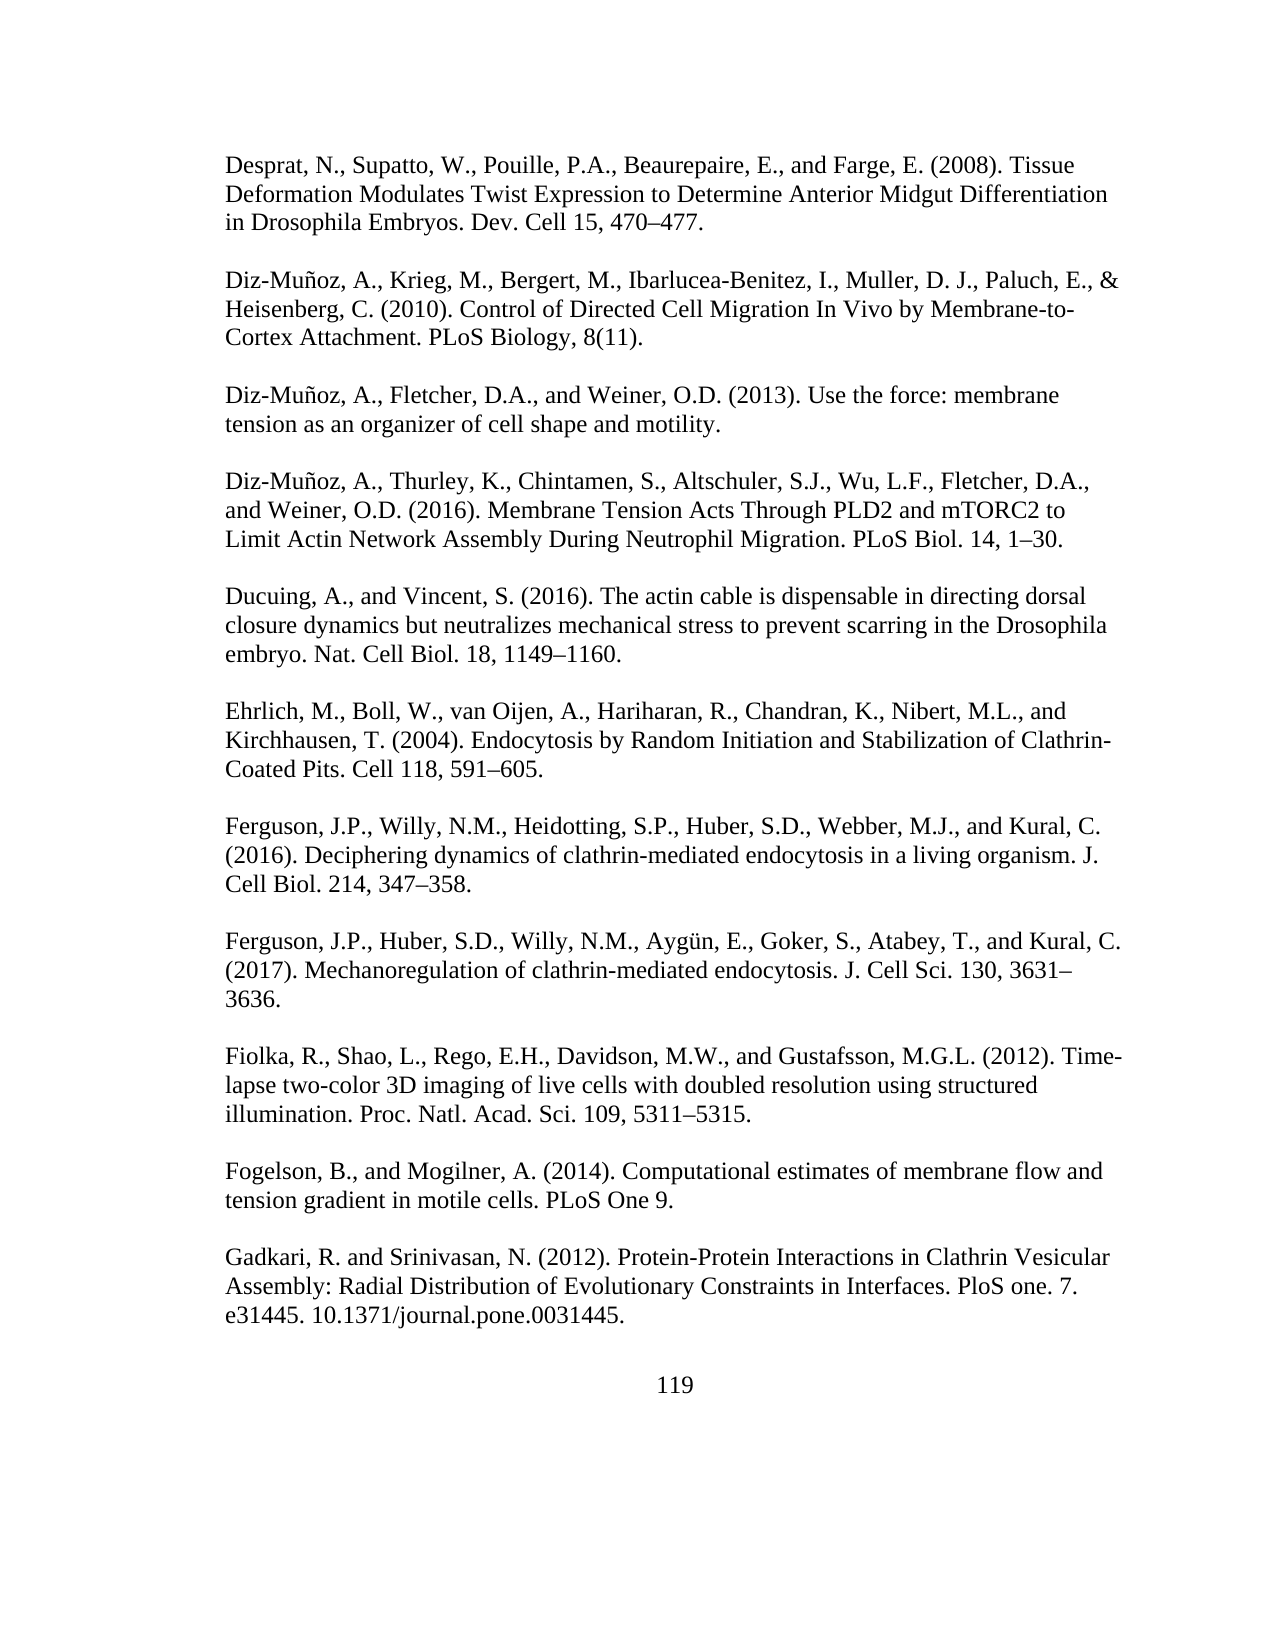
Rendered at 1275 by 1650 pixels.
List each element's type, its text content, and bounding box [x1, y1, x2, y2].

text Ducuing, A., and Vincent, S. (2016). The actin cable is dispensable in directing dorsal closure dynamics but neutralizes mechanical stress to prevent scarring in the Drosophila embryo. Nat. Cell Biol. 18, 1149–1160. [225, 581, 1125, 667]
text Ferguson, J.P., Huber, S.D., Willy, N.M., Aygün, E., Goker, S., Atabey, T., and Kural, C. (2017). Mechanoregulation of clathrin-mediated endocytosis. J. Cell Sci. 130, 3631–3636. [225, 926, 1125, 1012]
text Diz-Muñoz, A., Krieg, M., Bergert, M., Ibarlucea-Benitez, I., Muller, D. J., Paluch, E., & Heisenberg, C. (2010). Control of Directed Cell Migration In Vivo by Membrane-to-Cortex Attachment. PLoS Biology, 8(11). [225, 265, 1125, 351]
text Ferguson, J.P., Willy, N.M., Heidotting, S.P., Huber, S.D., Webber, M.J., and Kural, C. (2016). Deciphering dynamics of clathrin-mediated endocytosis in a living organism. J. Cell Biol. 214, 347–358. [225, 811, 1125, 897]
text Fogelson, B., and Mogilner, A. (2014). Computational estimates of membrane flow and tension gradient in motile cells. PLoS One 9. [225, 1156, 1125, 1214]
text Ehrlich, M., Boll, W., van Oijen, A., Hariharan, R., Chandran, K., Nibert, M.L., and Kirchhausen, T. (2004). Endocytosis by Random Initiation and Stabilization of Clathrin-Coated Pits. Cell 118, 591–605. [225, 696, 1125, 782]
text Fiolka, R., Shao, L., Rego, E.H., Davidson, M.W., and Gustafsson, M.G.L. (2012). Time-lapse two-color 3D imaging of live cells with doubled resolution using structured illumination. Proc. Natl. Acad. Sci. 109, 5311–5315. [225, 1041, 1125, 1127]
text Desprat, N., Supatto, W., Pouille, P.A., Beaurepaire, E., and Farge, E. (2008). Tissue Deformation Modulates Twist Expression to Determine Anterior Midgut Differentiation in Drosophila Embryos. Dev. Cell 15, 470–477. [225, 150, 1125, 236]
text Gadkari, R. and Srinivasan, N. (2012). Protein-Protein Interactions in Clathrin Vesicular Assembly: Radial Distribution of Evolutionary Constraints in Interfaces. PloS one. 7. e31445. 10.1371/journal.pone.0031445. [225, 1242, 1125, 1329]
text Diz-Muñoz, A., Thurley, K., Chintamen, S., Altschuler, S.J., Wu, L.F., Fletcher, D.A., and Weiner, O.D. (2016). Membrane Tension Acts Through PLD2 and mTORC2 to Limit Actin Network Assembly During Neutrophil Migration. PLoS Biol. 14, 1–30. [225, 466, 1125, 552]
text Diz-Muñoz, A., Fletcher, D.A., and Weiner, O.D. (2013). Use the force: membrane tension as an organizer of cell shape and motility. [225, 380, 1125, 437]
